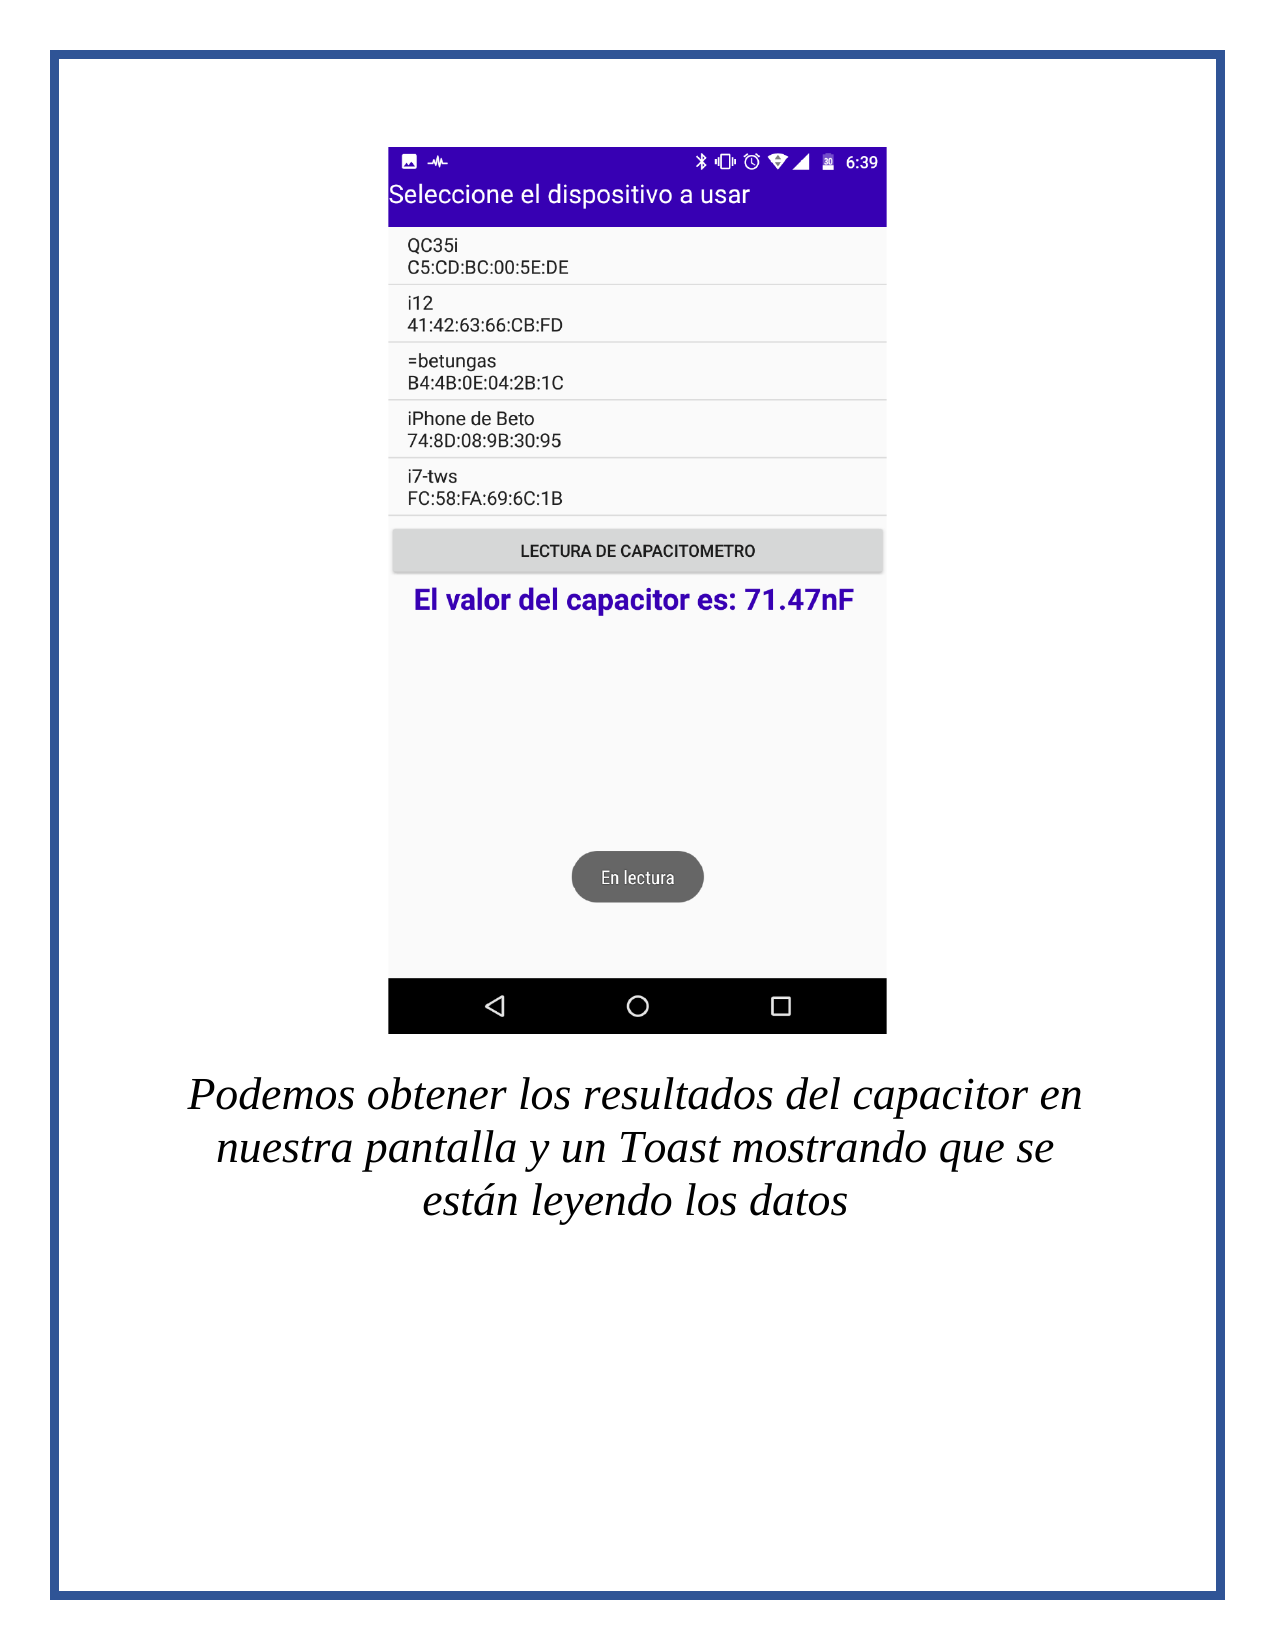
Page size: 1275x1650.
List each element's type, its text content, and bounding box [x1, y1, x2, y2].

picture [388, 147, 887, 1034]
text Podemos obtener los resultados del capacitor en nuestra pantalla y un Toast mostrando que se están leyendo los datos [177, 1067, 1098, 1225]
